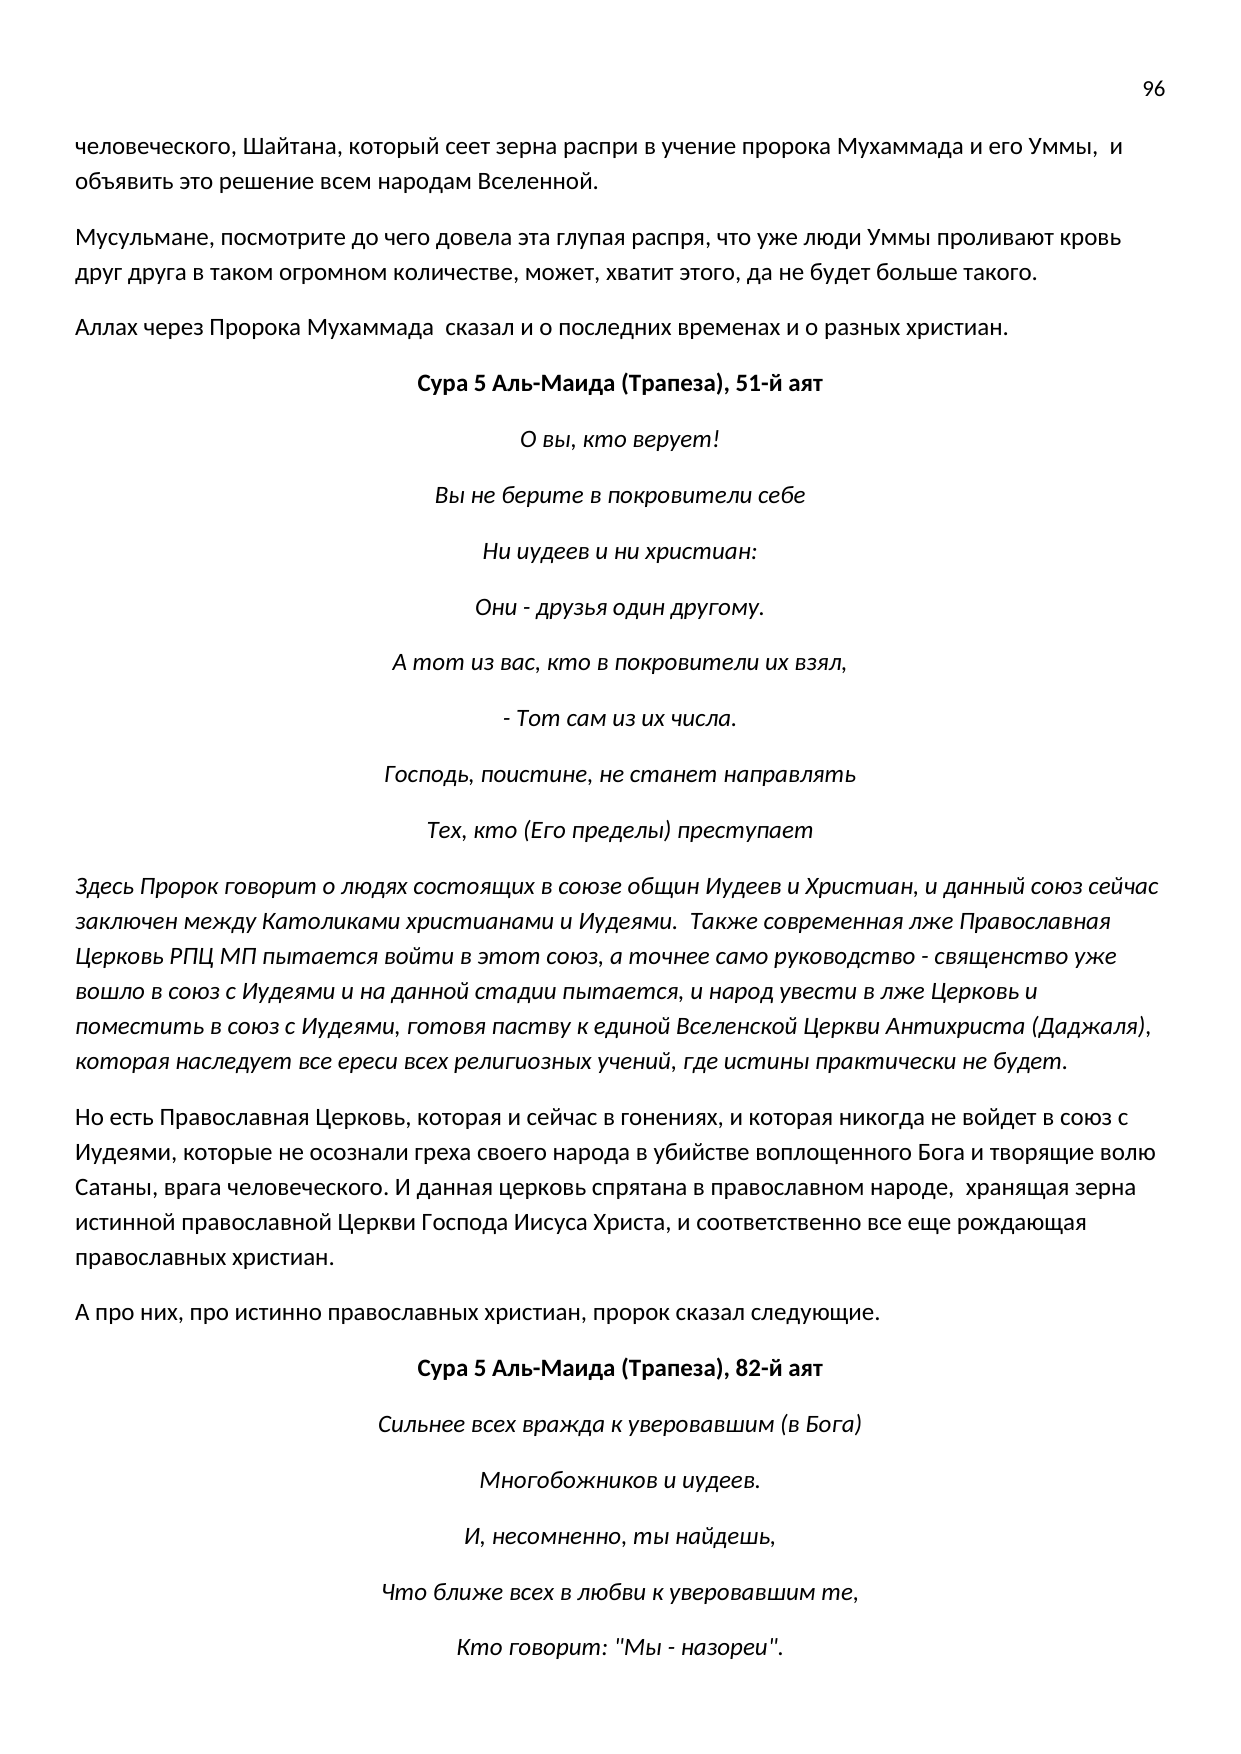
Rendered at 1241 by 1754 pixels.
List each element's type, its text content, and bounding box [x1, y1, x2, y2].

text Вы не берите в покровители себе [75, 479, 1165, 509]
text Здесь Пророк говорит о людях состоящих в союзе общин Иудеев и Христиан, и данный союз сейчас заключен между Католиками христианами и Иудеями. Также современная лже Православная Церковь РПЦ МП пытается войти в этот союз, а точнее само руководство - священство уже вошло в союз с Иудеями и на данной стадии пытается, и народ увести в лже Церковь и поместить в союз с Иудеями, готовя паству к единой Вселенской Церкви Антихриста (Даджаля), которая наследует все ереси всех религиозных учений, где истины практически не будет. [75, 870, 1165, 1075]
text А про них, про истинно православных христиан, пророк сказал следующие. [75, 1296, 1165, 1327]
text Они - друзья один другому. [75, 591, 1165, 621]
text - Тот сам из их числа. [75, 702, 1165, 733]
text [75, 130, 1165, 195]
text Но есть Православная Церковь, которая и сейчас в гонениях, и которая никогда не войдет в союз с Иудеями, которые не осознали греха своего народа в убийстве воплощенного Бога и творящие волю Сатаны, врага человеческого. И данная церковь спрятана в православном народе, хранящая зерна истинной православной Церкви Господа Иисуса Христа, и соответственно все еще рождающая православных христиан. [75, 1101, 1165, 1271]
text Аллах через Пророка Мухаммада сказал и о последних временах и о разных христиан. [75, 311, 1165, 342]
text Тех, кто (Его пределы) преступает [75, 814, 1165, 844]
text Господь, поистине, не станет направлять [75, 758, 1165, 789]
text А тот из вас, кто в покровители их взял, [75, 646, 1165, 677]
text Что ближе всех в любви к уверовавшим те, [75, 1576, 1165, 1606]
text Мусульмане, посмотрите до чего довела эта глупая распря, что уже люди Уммы проливают кровь друг друга в таком огромном количестве, может, хватит этого, да не будет больше такого. [75, 221, 1165, 286]
text Сура 5 Аль-Маида (Трапеза), 82-й аят [75, 1352, 1165, 1383]
text Многобожников и иудеев. [75, 1464, 1165, 1494]
text Кто говорит: "Мы - назореи". [75, 1631, 1165, 1662]
text И, несомненно, ты найдешь, [75, 1520, 1165, 1550]
text Ни иудеев и ни христиан: [75, 535, 1165, 565]
text Сура 5 Аль-Маида (Трапеза), 51-й аят [75, 367, 1165, 398]
text О вы, кто верует! [75, 423, 1165, 454]
text Сильнее всех вражда к уверовавшим (в Бога) [75, 1408, 1165, 1439]
